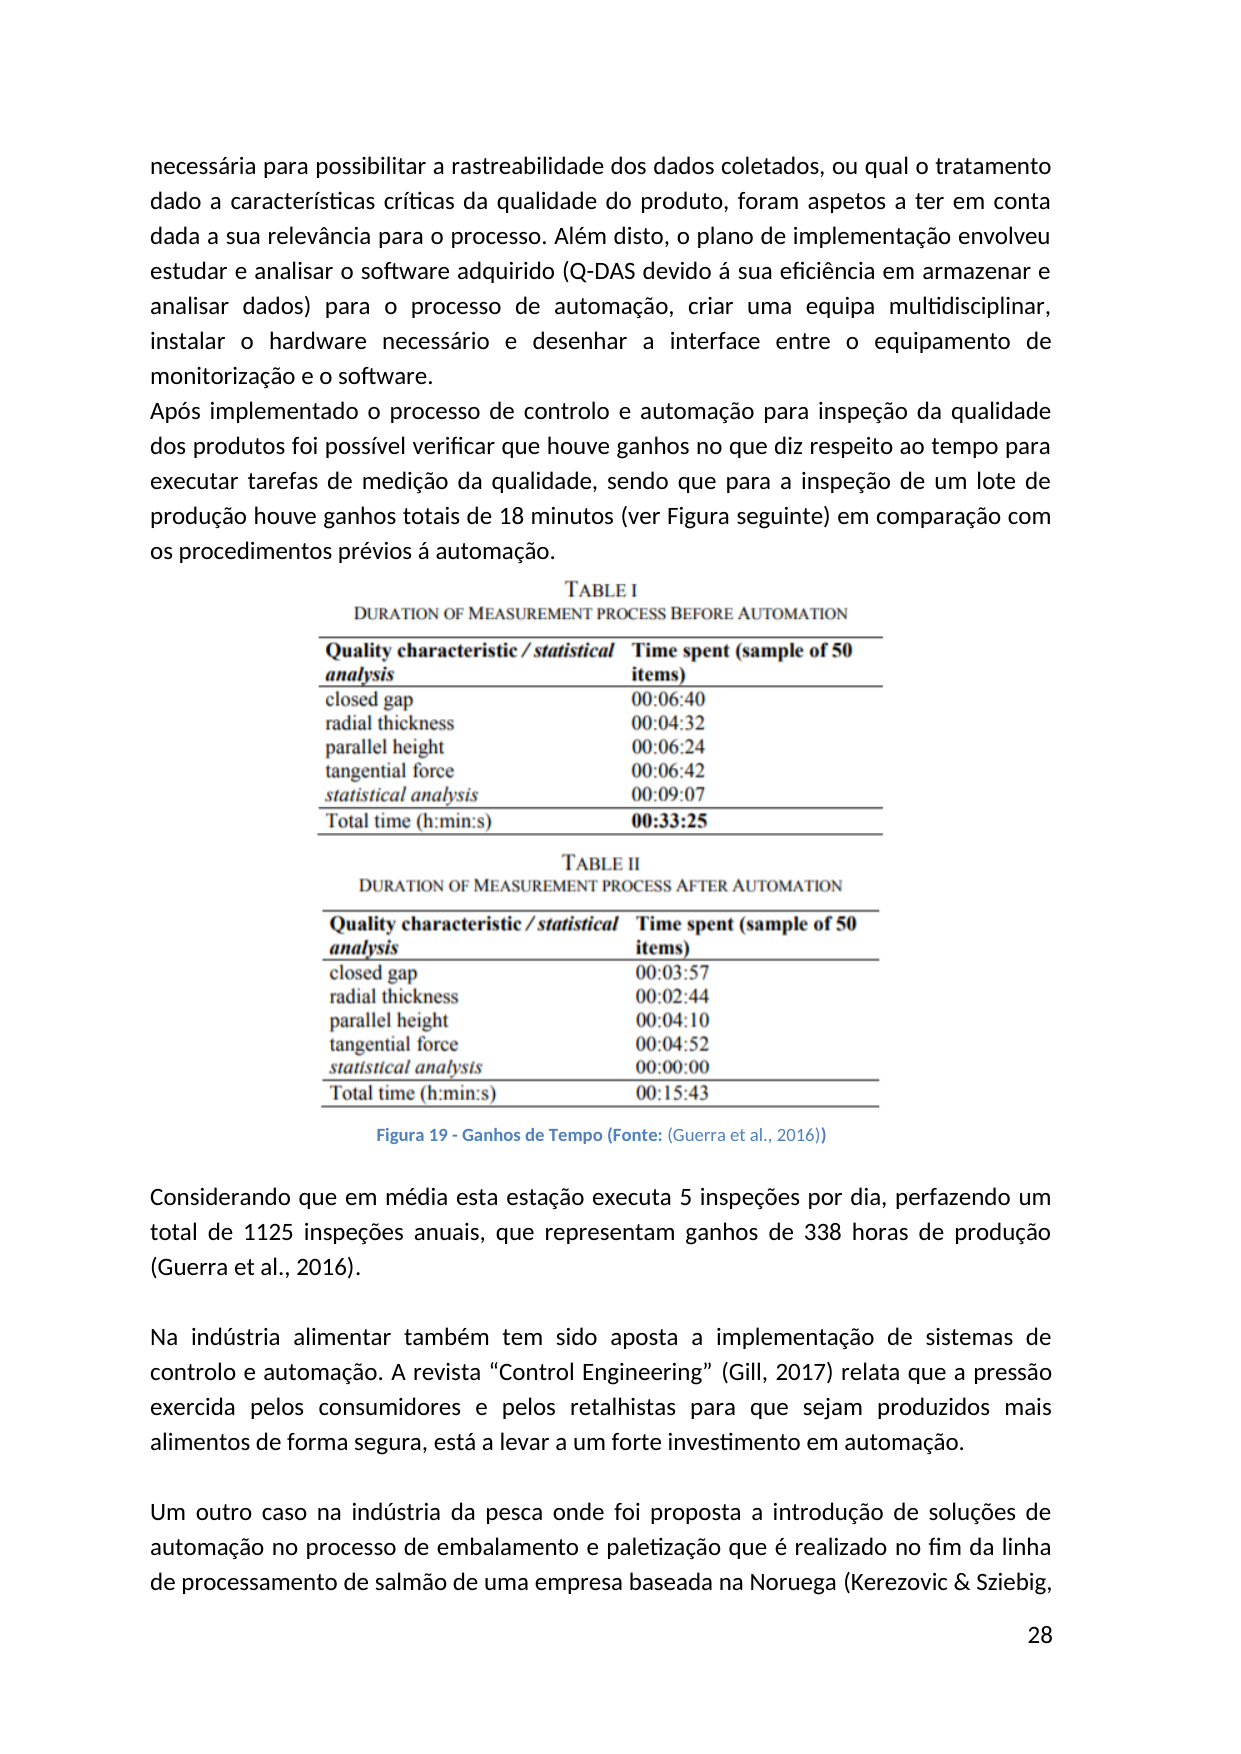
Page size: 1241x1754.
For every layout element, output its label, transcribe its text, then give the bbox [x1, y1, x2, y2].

picture [310, 570, 893, 1119]
text Considerando que em média esta estação executa 5 inspeções por dia, perfazendo um total de 1125 inspeções anuais, que representam ganhos de 338 horas de produção (Guerra et al., 2016). [150, 1181, 1053, 1282]
text Na indústria alimentar também tem sido aposta a implementação de sistemas de controlo e automação. A revista “Control Engineering” (Gill, 2017) relata que a pressão exercida pelos consumidores e pelos retalhistas para que sejam produzidos mais alimentos de forma segura, está a levar a um forte investimento em automação. [150, 1321, 1053, 1457]
text Após implementado o processo de controlo e automação para inspeção da qualidade dos produtos foi possível verificar que houve ganhos no que diz respeito ao tempo para executar tarefas de medição da qualidade, sendo que para a inspeção de um lote de produção houve ganhos totais de 18 minutos (ver Figura seguinte) em comparação com os procedimentos prévios á automação. [150, 395, 1053, 566]
